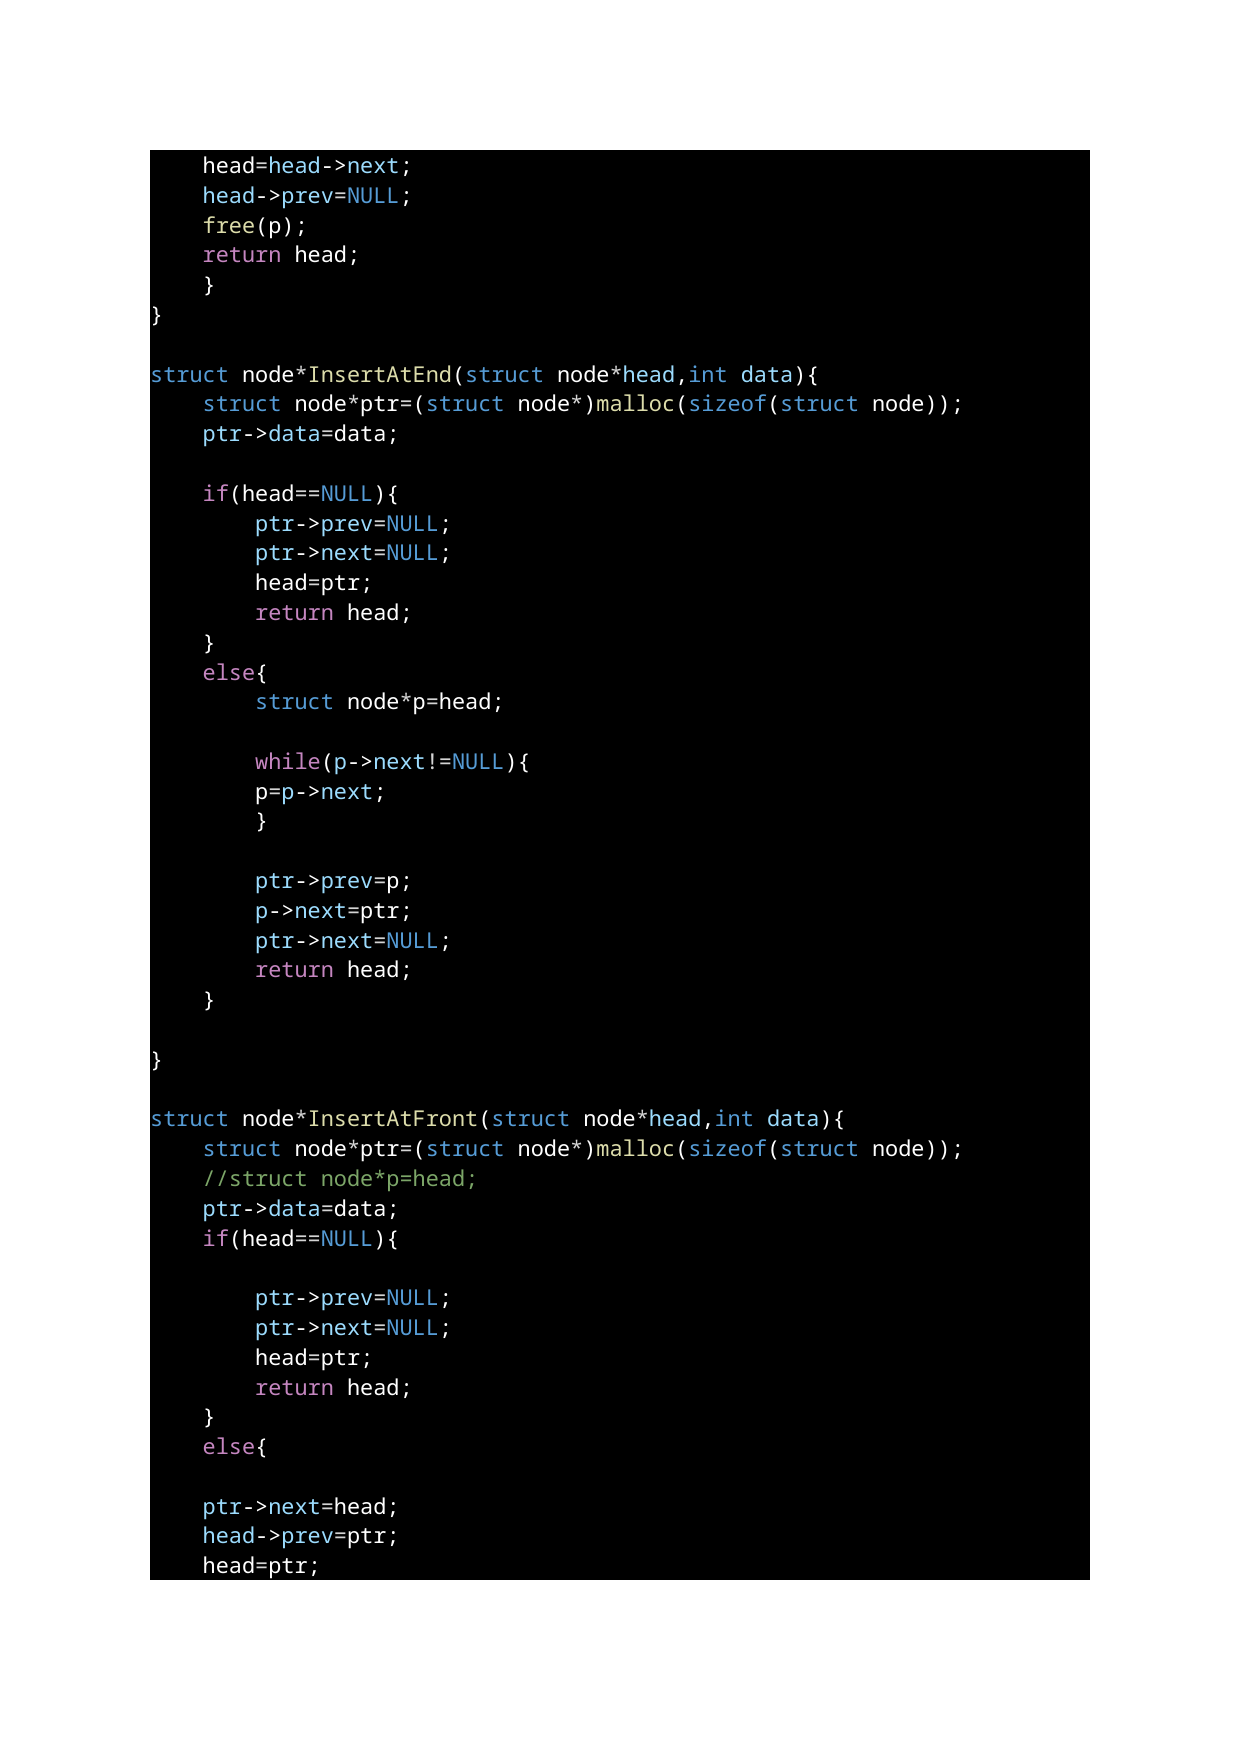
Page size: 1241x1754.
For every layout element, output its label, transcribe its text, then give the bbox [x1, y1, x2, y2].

text return head; [150, 954, 1090, 984]
text } [150, 1401, 1090, 1431]
text } [150, 1044, 1090, 1073]
text struct node*InsertAtFront(struct node*head,int data){ [150, 1103, 1090, 1133]
text head->prev=NULL; [150, 180, 1090, 209]
text ptr->next=NULL; [150, 924, 1090, 954]
text head=head->next; [150, 150, 1090, 180]
text while(p->next!=NULL){ [150, 746, 1090, 776]
text ptr->next=NULL; [150, 1312, 1090, 1342]
text struct node*ptr=(struct node*)malloc(sizeof(struct node)); [150, 1133, 1090, 1163]
text ptr->prev=p; [150, 865, 1090, 895]
text ptr->next=head; [150, 1491, 1090, 1520]
text head->prev=ptr; [150, 1520, 1090, 1550]
text head=ptr; [150, 1342, 1090, 1371]
text struct node*ptr=(struct node*)malloc(sizeof(struct node)); [150, 388, 1090, 418]
text ptr->prev=NULL; [150, 507, 1090, 537]
text //struct node*p=head; [150, 1163, 1090, 1193]
text free(p); [150, 209, 1090, 239]
text return head; [150, 1371, 1090, 1401]
text if(head==NULL){ [150, 478, 1090, 507]
text struct node*InsertAtEnd(struct node*head,int data){ [150, 358, 1090, 388]
text else{ [150, 656, 1090, 686]
text ptr->data=data; [150, 1193, 1090, 1222]
text head=ptr; [150, 1550, 1090, 1580]
text p=p->next; [150, 776, 1090, 805]
text return head; [150, 239, 1090, 269]
text } [150, 984, 1090, 1014]
text } [150, 805, 1090, 835]
text return head; [150, 597, 1090, 627]
text ptr->next=NULL; [150, 537, 1090, 567]
text } [150, 299, 1090, 329]
text ptr->data=data; [150, 418, 1090, 448]
text else{ [150, 1431, 1090, 1461]
text head=ptr; [150, 567, 1090, 597]
text struct node*p=head; [150, 686, 1090, 716]
text if(head==NULL){ [150, 1222, 1090, 1252]
text p->next=ptr; [150, 895, 1090, 924]
text } [150, 269, 1090, 299]
text } [150, 627, 1090, 656]
text ptr->prev=NULL; [150, 1282, 1090, 1312]
